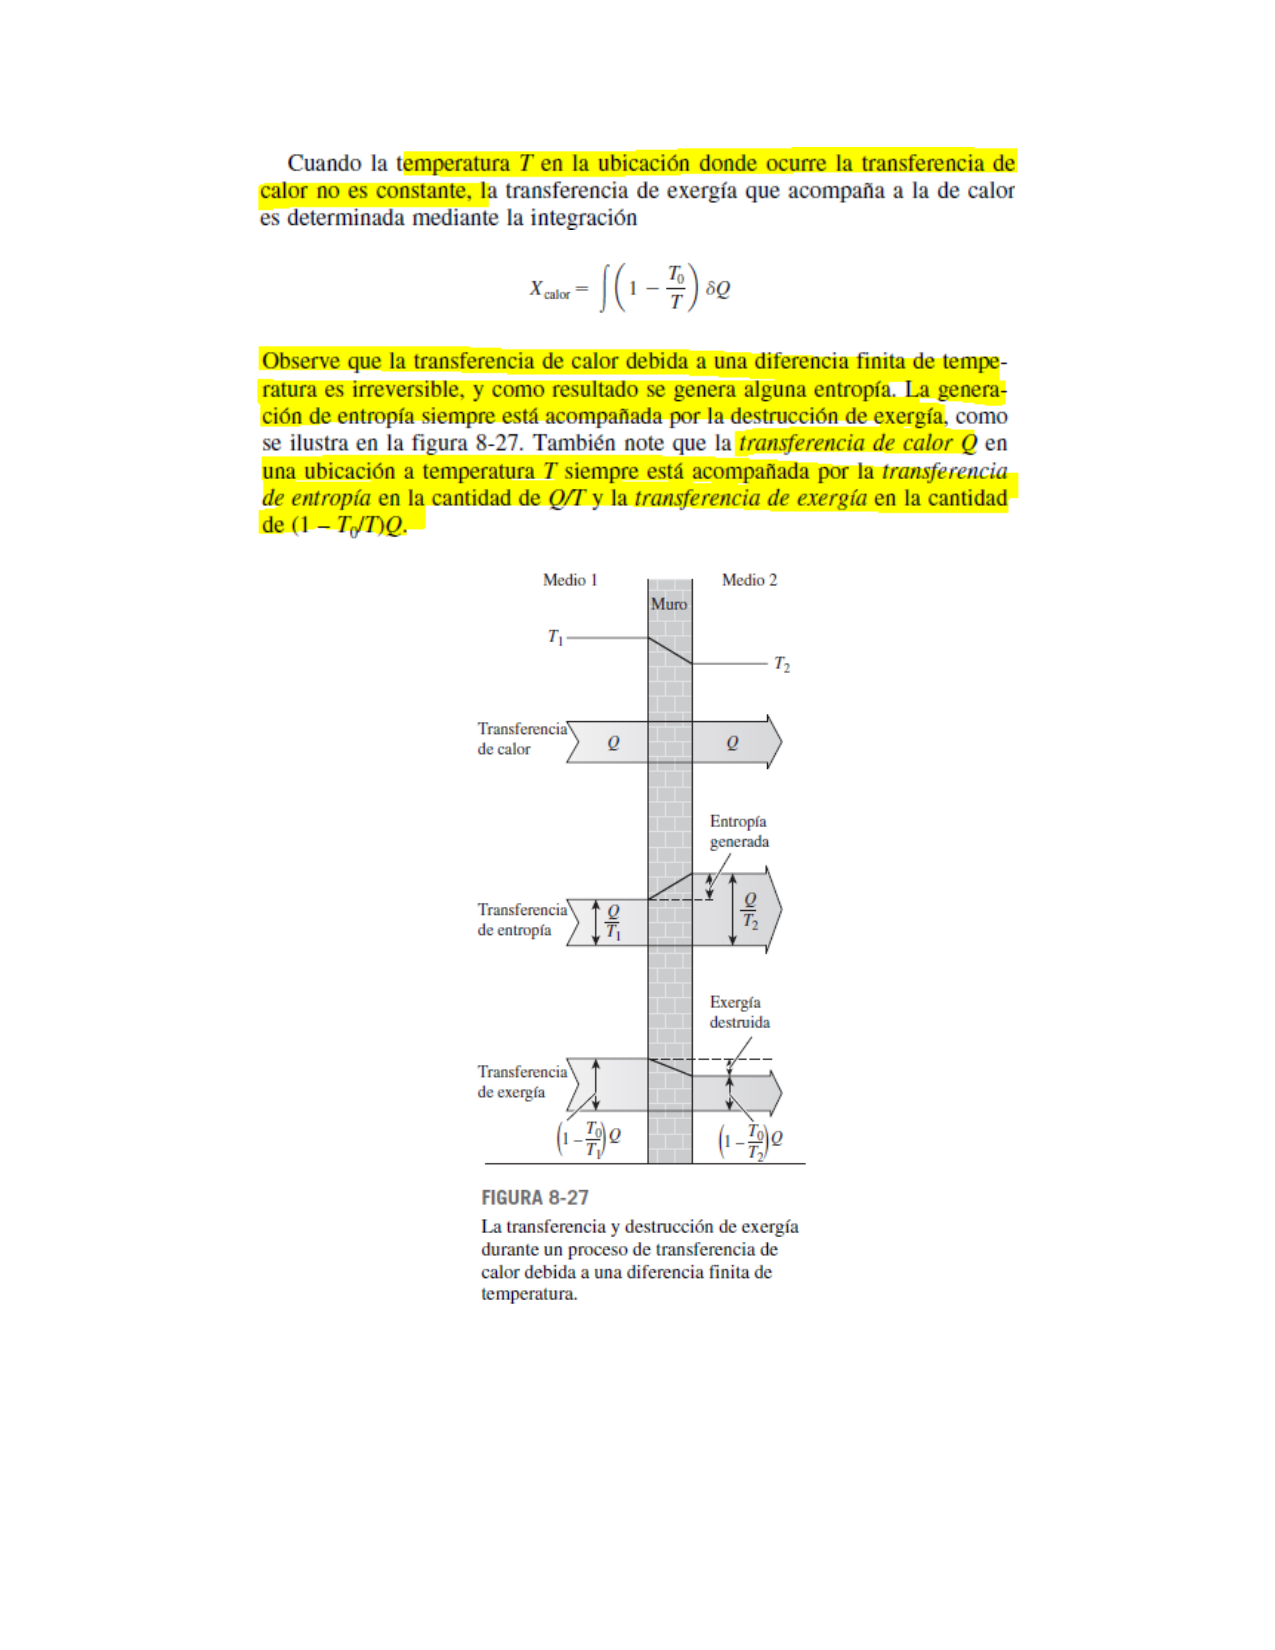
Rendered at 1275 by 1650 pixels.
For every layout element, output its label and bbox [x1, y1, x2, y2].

picture [256, 342, 1019, 546]
picture [457, 563, 818, 1316]
picture [257, 147, 1018, 230]
picture [515, 248, 760, 324]
